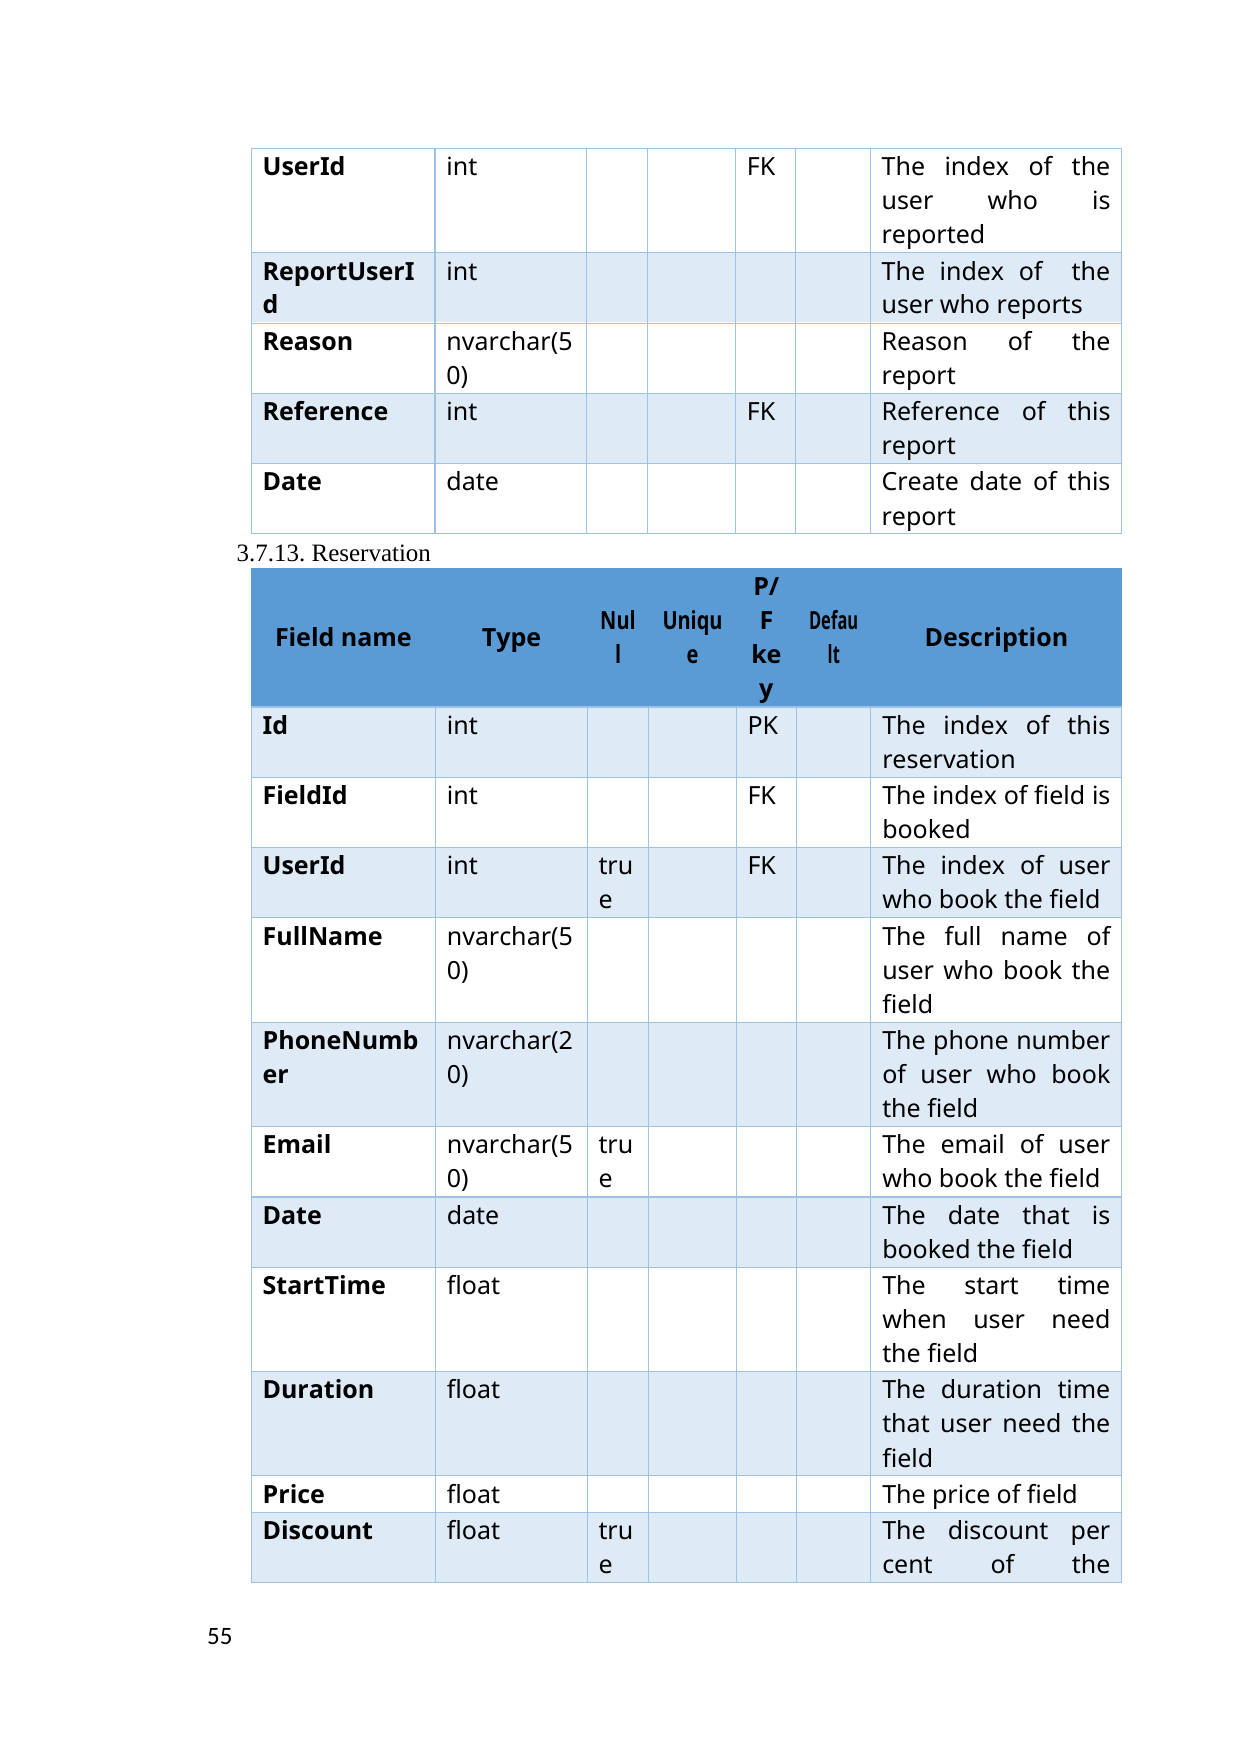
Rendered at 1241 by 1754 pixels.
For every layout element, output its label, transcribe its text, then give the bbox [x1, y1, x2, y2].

subtitle Reservation [236, 538, 1124, 567]
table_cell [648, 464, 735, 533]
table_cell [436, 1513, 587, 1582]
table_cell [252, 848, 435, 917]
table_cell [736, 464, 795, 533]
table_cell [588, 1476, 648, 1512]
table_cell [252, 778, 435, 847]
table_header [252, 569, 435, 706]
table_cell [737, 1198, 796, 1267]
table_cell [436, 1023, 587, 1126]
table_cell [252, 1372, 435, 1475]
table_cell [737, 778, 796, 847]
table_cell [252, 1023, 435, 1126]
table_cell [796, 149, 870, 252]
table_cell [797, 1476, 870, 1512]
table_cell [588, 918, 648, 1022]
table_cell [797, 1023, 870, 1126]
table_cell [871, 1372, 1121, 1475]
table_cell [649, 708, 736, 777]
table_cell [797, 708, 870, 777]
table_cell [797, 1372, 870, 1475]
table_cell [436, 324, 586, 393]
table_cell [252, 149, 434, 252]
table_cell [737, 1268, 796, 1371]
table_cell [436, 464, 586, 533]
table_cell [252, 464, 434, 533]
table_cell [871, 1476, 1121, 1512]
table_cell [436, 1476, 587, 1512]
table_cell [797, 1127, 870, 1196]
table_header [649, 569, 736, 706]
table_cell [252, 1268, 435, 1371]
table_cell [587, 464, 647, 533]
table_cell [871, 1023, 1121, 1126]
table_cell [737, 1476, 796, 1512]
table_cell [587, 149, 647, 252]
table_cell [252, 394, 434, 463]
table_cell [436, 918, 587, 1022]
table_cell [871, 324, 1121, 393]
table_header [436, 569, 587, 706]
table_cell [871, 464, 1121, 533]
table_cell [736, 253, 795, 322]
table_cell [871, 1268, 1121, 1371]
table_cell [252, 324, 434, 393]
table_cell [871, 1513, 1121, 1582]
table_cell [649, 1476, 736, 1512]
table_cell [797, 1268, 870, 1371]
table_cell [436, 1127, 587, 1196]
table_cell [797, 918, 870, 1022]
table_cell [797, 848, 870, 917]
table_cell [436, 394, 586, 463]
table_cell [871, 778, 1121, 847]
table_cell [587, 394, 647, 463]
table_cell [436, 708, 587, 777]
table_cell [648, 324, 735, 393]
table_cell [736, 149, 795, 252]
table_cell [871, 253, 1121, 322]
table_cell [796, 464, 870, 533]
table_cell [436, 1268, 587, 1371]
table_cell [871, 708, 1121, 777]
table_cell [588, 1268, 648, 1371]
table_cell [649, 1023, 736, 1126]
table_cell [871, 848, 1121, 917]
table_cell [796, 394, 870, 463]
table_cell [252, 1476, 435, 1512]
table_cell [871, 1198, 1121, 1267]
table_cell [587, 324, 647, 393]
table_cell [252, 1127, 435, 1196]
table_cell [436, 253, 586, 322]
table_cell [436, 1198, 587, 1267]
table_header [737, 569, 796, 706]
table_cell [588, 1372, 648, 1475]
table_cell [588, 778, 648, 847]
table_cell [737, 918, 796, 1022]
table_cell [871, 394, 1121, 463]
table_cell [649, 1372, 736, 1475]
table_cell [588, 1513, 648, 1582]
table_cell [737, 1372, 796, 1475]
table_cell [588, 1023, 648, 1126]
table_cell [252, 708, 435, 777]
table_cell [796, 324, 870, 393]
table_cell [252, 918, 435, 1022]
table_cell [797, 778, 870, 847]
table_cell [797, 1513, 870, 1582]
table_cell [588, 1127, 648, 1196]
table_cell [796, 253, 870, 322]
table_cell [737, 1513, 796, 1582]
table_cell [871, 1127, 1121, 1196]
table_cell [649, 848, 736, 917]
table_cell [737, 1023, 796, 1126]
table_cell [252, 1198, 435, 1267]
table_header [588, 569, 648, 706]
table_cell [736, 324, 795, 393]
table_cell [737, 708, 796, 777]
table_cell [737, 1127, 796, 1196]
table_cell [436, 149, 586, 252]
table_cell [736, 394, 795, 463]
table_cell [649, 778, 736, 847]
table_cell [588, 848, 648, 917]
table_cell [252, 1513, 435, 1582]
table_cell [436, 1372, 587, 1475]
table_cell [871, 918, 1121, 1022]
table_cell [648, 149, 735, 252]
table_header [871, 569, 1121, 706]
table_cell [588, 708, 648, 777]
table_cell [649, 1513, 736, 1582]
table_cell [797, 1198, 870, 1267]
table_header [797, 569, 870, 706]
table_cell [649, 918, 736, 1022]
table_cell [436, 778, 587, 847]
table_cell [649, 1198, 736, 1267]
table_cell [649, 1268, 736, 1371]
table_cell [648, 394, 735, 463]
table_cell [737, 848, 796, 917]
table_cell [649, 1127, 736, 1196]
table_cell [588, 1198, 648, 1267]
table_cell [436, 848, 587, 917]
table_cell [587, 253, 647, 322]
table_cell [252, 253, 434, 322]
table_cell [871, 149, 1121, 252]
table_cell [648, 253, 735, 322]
